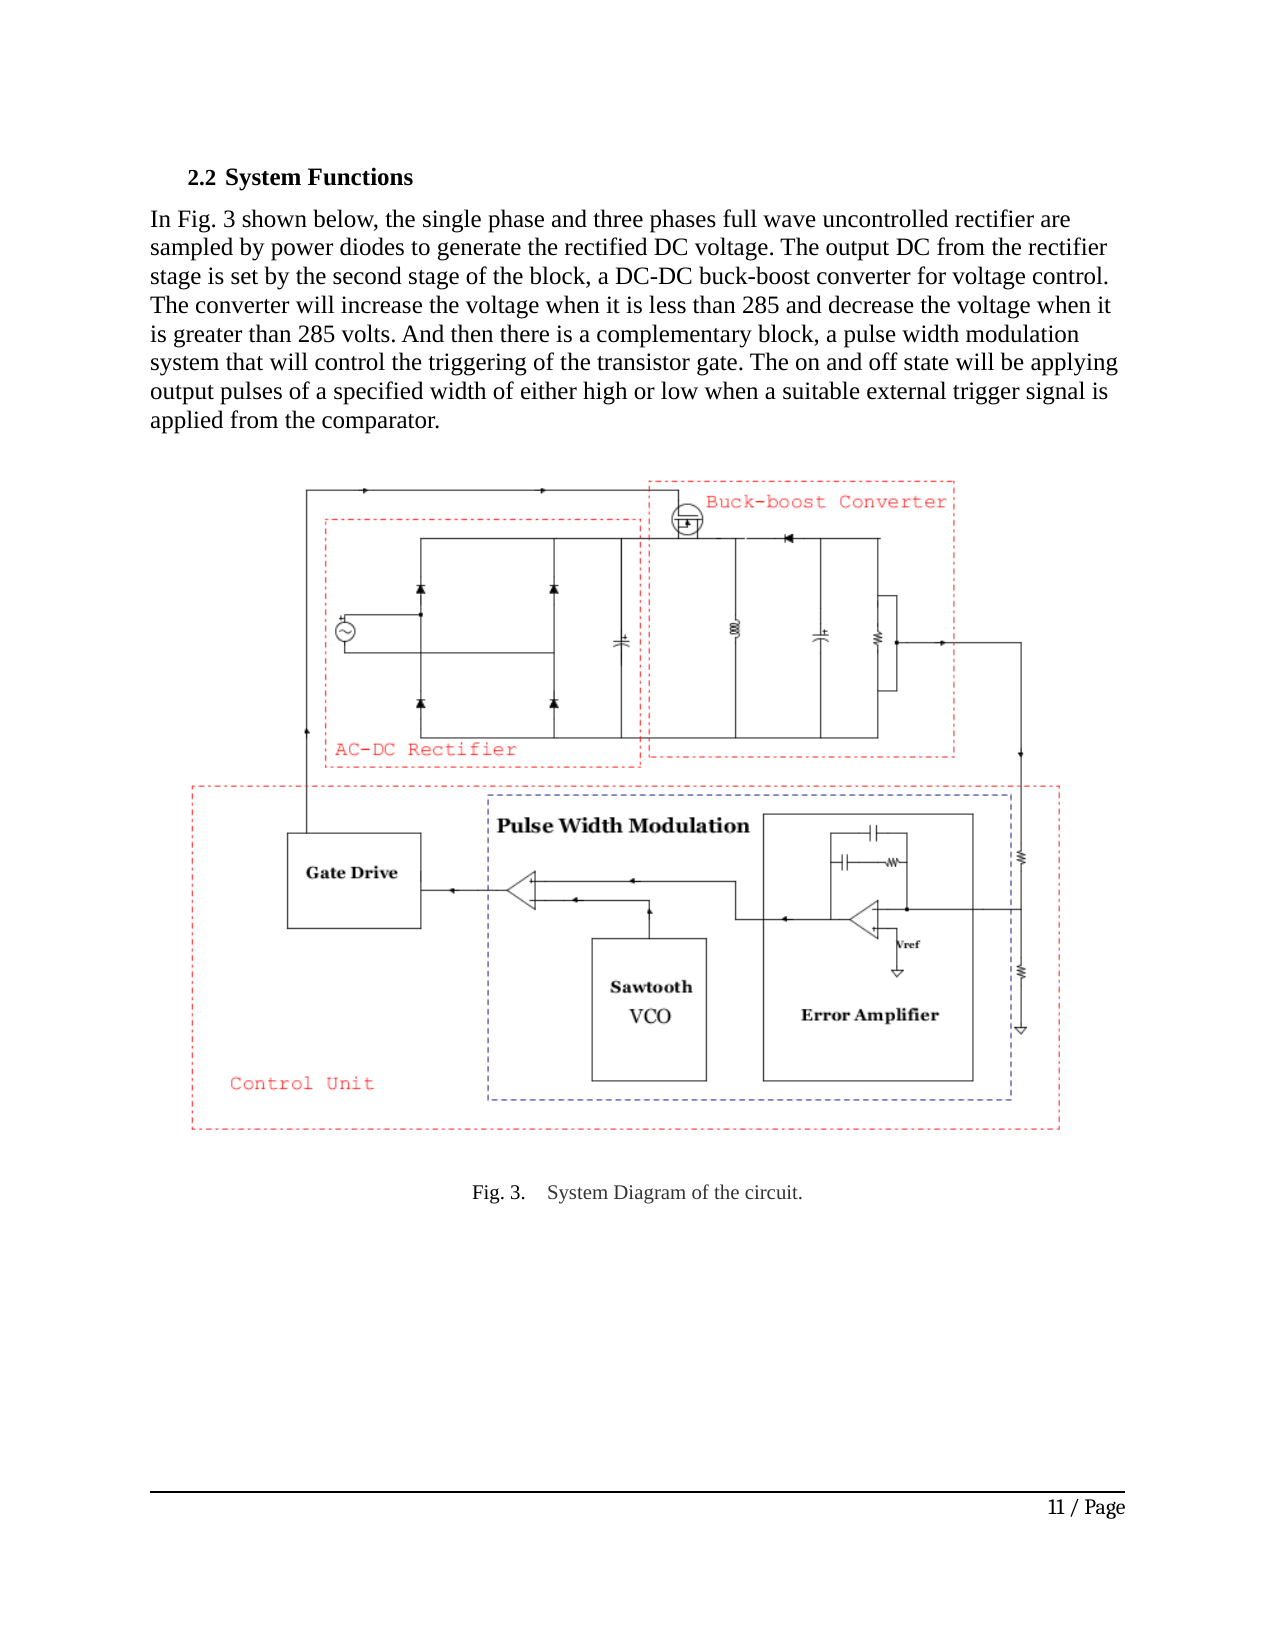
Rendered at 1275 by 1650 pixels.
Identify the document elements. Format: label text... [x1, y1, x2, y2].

subtitle System Functions [187, 162, 1125, 191]
text System Diagram of the circuit. [150, 1180, 1125, 1204]
text In Fig. 3 shown below, the single phase and three phases full wave uncontrolled rectifier are sampled by power diodes to generate the rectified DC voltage. The output DC from the rectifier stage is set by the second stage of the block, a DC-DC buck-boost converter for voltage control. The converter will increase the voltage when it is less than 285 and decrease the voltage when it is greater than 285 volts. And then there is a complementary block, a pulse width modulation system that will control the triggering of the transistor gate. The on and off state will be applying output pulses of a specified width of either high or low when a suitable external trigger signal is applied from the comparator. [150, 204, 1125, 434]
picture [150, 458, 1125, 1168]
